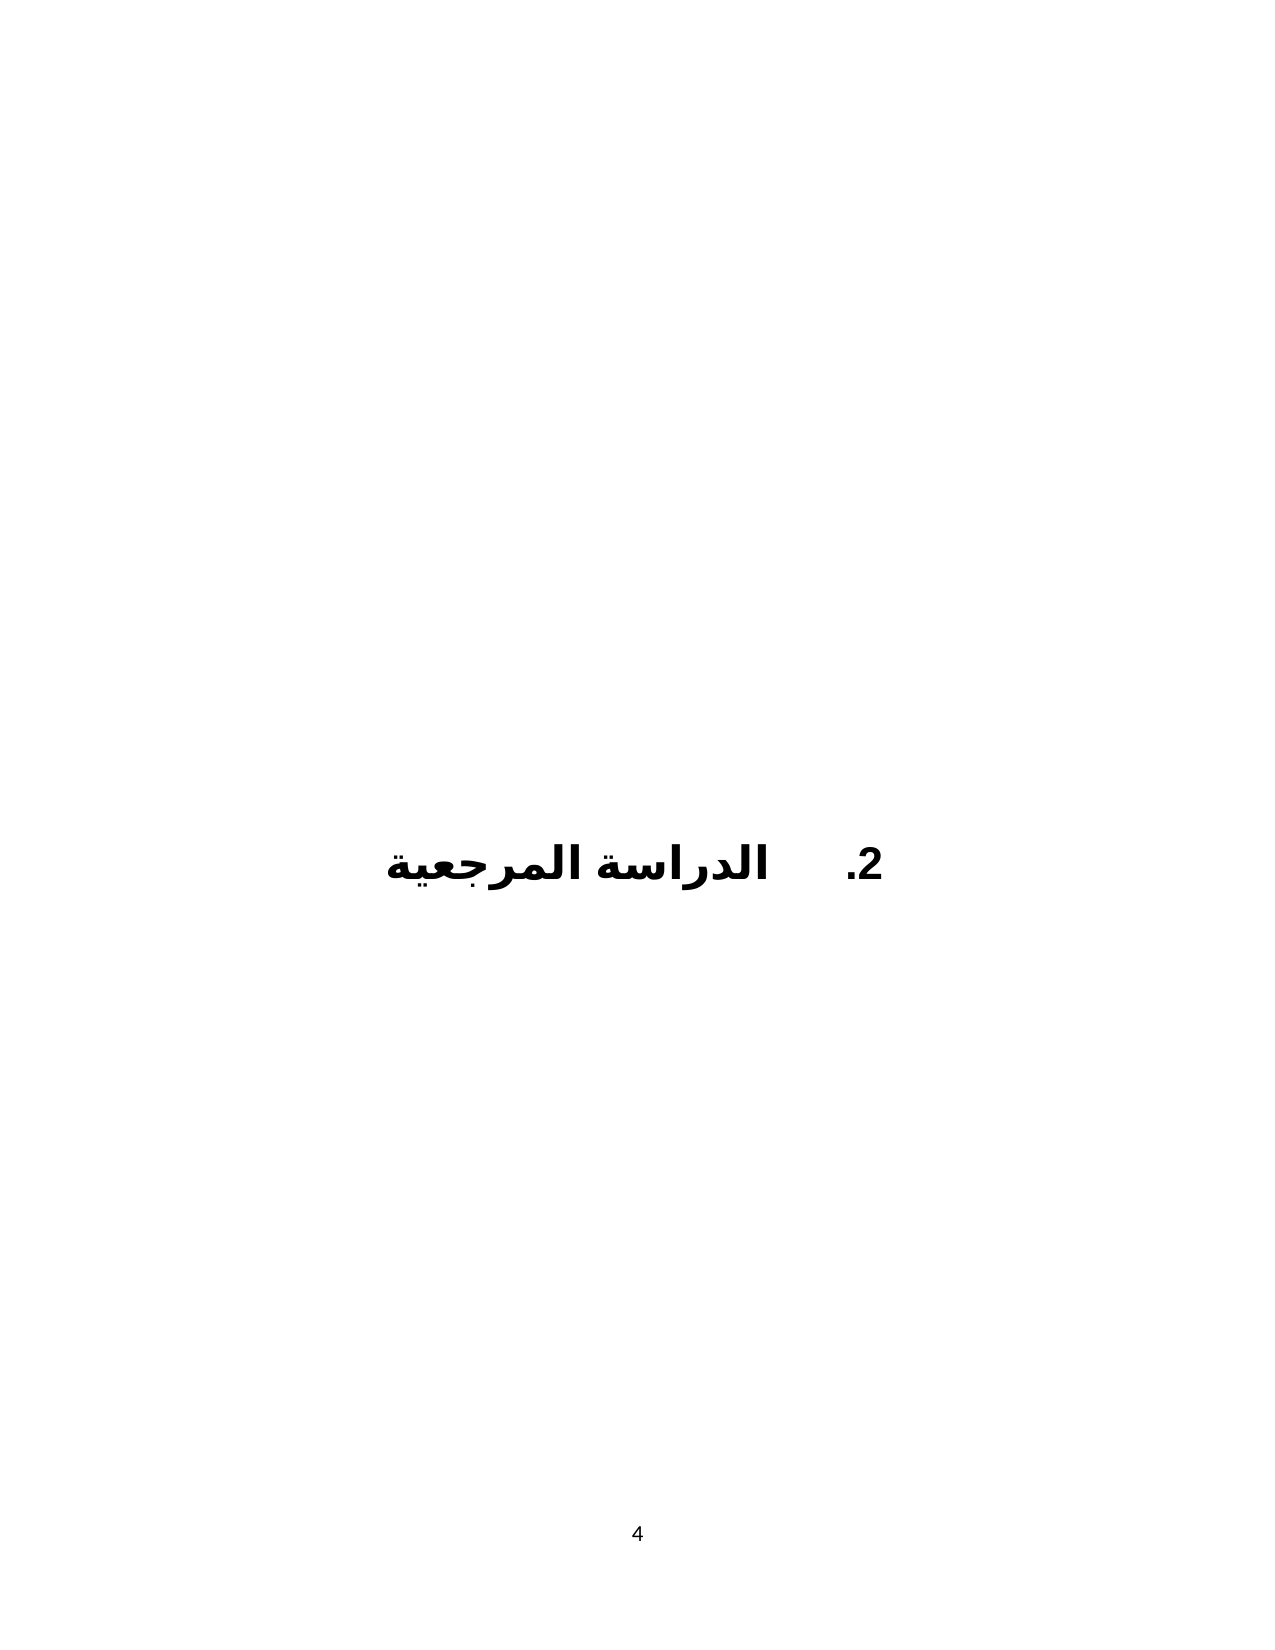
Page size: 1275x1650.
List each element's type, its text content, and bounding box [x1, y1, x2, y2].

subtitle الدراسة المرجعية [150, 836, 1080, 889]
